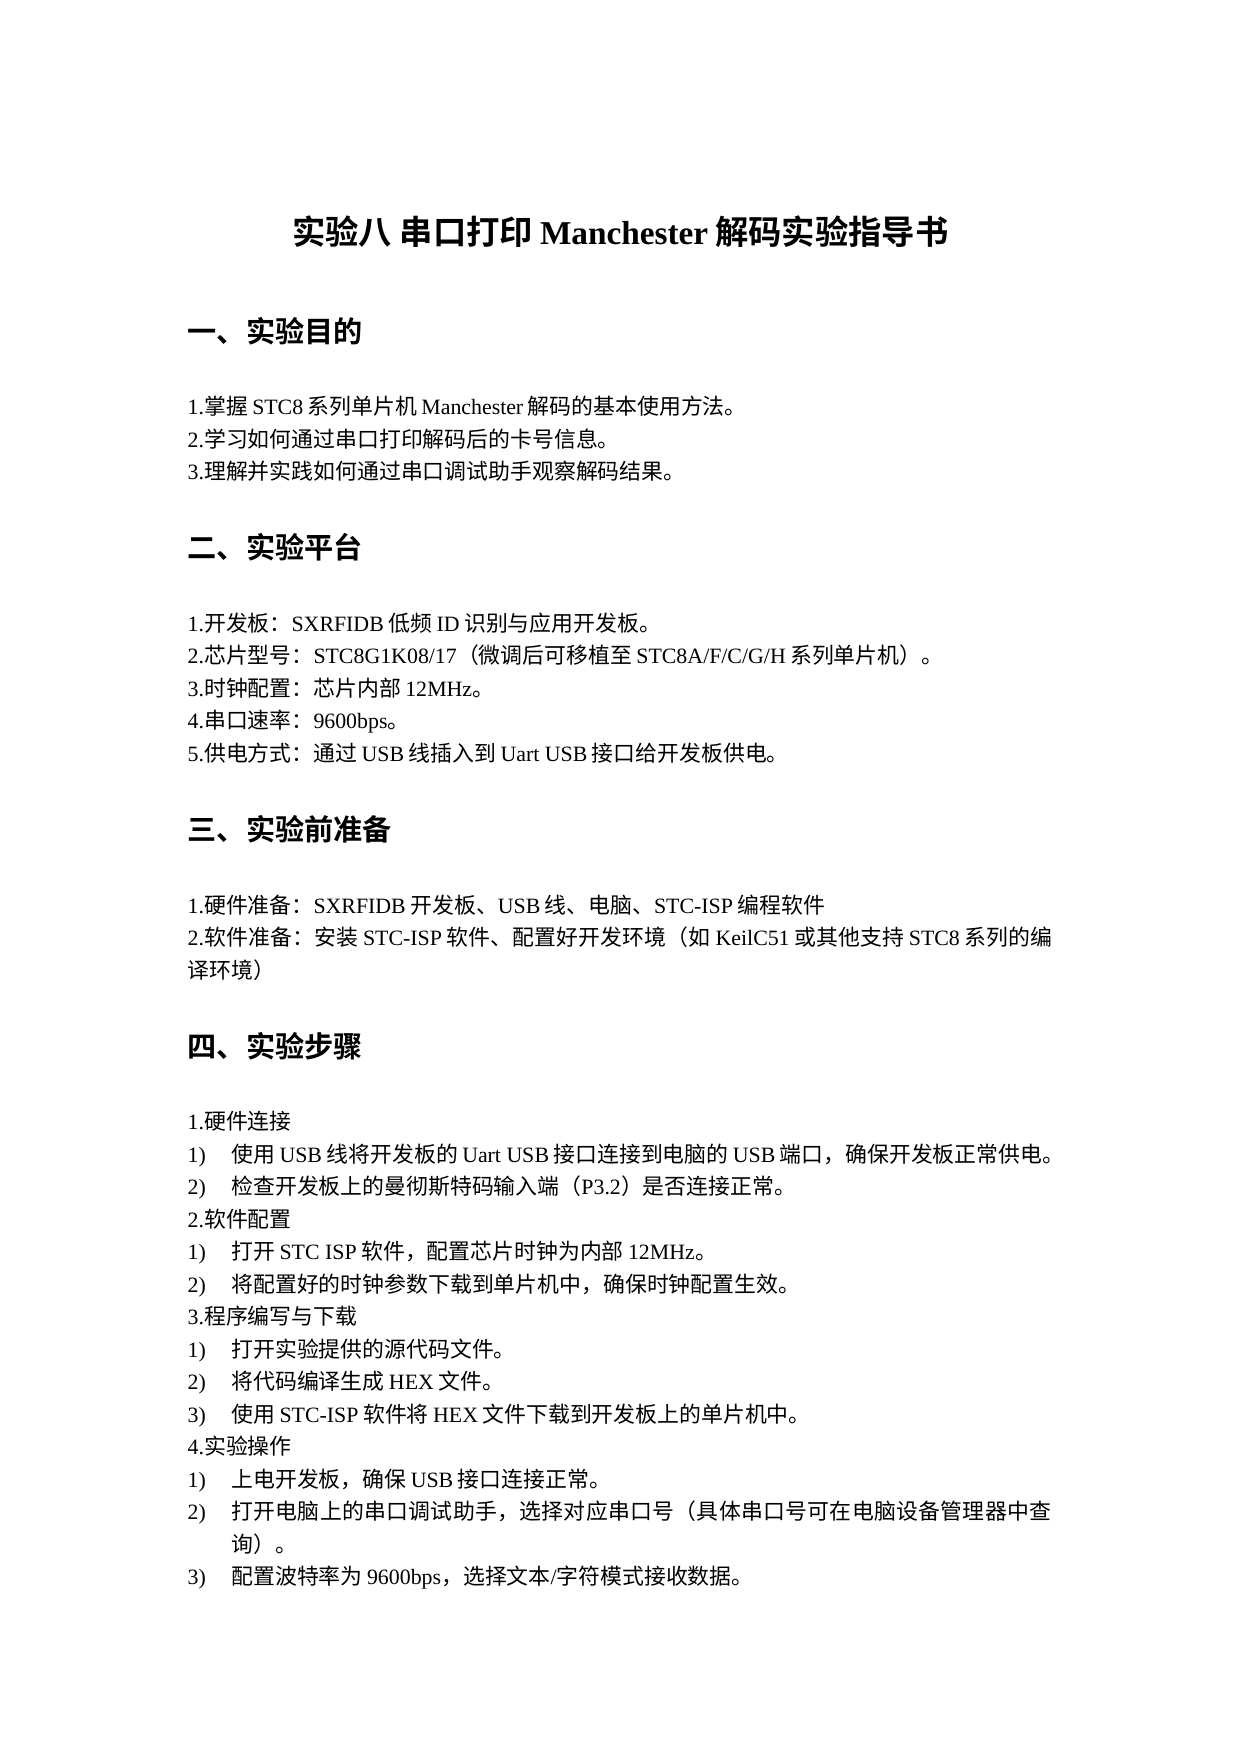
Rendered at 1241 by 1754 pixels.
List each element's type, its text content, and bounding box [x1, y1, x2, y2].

list 将配置好的时钟参数下载到单片机中，确保时钟配置生效。 [187, 1266, 1053, 1299]
text 4.串口速率：9600bps。 [187, 703, 1053, 736]
list 打开电脑上的串口调试助手，选择对应串口号（具体串口号可在电脑设备管理器中查询）。 [187, 1494, 1053, 1559]
text 1.开发板：SXRFIDB低频ID识别与应用开发板。 [187, 606, 1053, 638]
list 将代码编译生成HEX文件。 [187, 1364, 1053, 1396]
list 打开实验提供的源代码文件。 [187, 1331, 1053, 1364]
text 4.实验操作 [187, 1429, 1053, 1461]
subtitle 实验八 串口打印Manchester解码实验指导书 [187, 197, 1053, 262]
text 1.硬件准备：SXRFIDB开发板、USB线、电脑、STC-ISP编程软件 [187, 887, 1053, 920]
subtitle 一、实验目的 [187, 297, 1053, 362]
list 配置波特率为9600bps，选择文本/字符模式接收数据。 [187, 1559, 1053, 1591]
text 3.程序编写与下载 [187, 1299, 1053, 1331]
text 1.硬件连接 [187, 1104, 1053, 1136]
subtitle 三、实验前准备 [187, 795, 1053, 860]
text 1.掌握STC8系列单片机Manchester解码的基本使用方法。 [187, 389, 1053, 421]
list 使用STC-ISP软件将HEX文件下载到开发板上的单片机中。 [187, 1396, 1053, 1429]
subtitle 四、实验步骤 [187, 1012, 1053, 1077]
subtitle 二、实验平台 [187, 513, 1053, 578]
text 3.时钟配置：芯片内部12MHz。 [187, 671, 1053, 703]
text 2.学习如何通过串口打印解码后的卡号信息。 [187, 421, 1053, 454]
text 3.理解并实践如何通过串口调试助手观察解码结果。 [187, 454, 1053, 486]
text 2.芯片型号：STC8G1K08/17（微调后可移植至STC8A/F/C/G/H系列单片机）。 [187, 638, 1053, 671]
list 检查开发板上的曼彻斯特码输入端（P3.2）是否连接正常。 [187, 1169, 1053, 1201]
text 2.软件配置 [187, 1201, 1053, 1234]
text 2.软件准备：安装STC-ISP软件、配置好开发环境（如KeilC51或其他支持STC8系列的编译环境） [187, 920, 1053, 985]
list 使用USB线将开发板的Uart USB接口连接到电脑的USB端口，确保开发板正常供电。 [187, 1136, 1053, 1169]
list 打开STC ISP软件，配置芯片时钟为内部12MHz。 [187, 1234, 1053, 1266]
text 5.供电方式：通过USB线插入到Uart USB接口给开发板供电。 [187, 736, 1053, 768]
list 上电开发板，确保USB接口连接正常。 [187, 1461, 1053, 1494]
